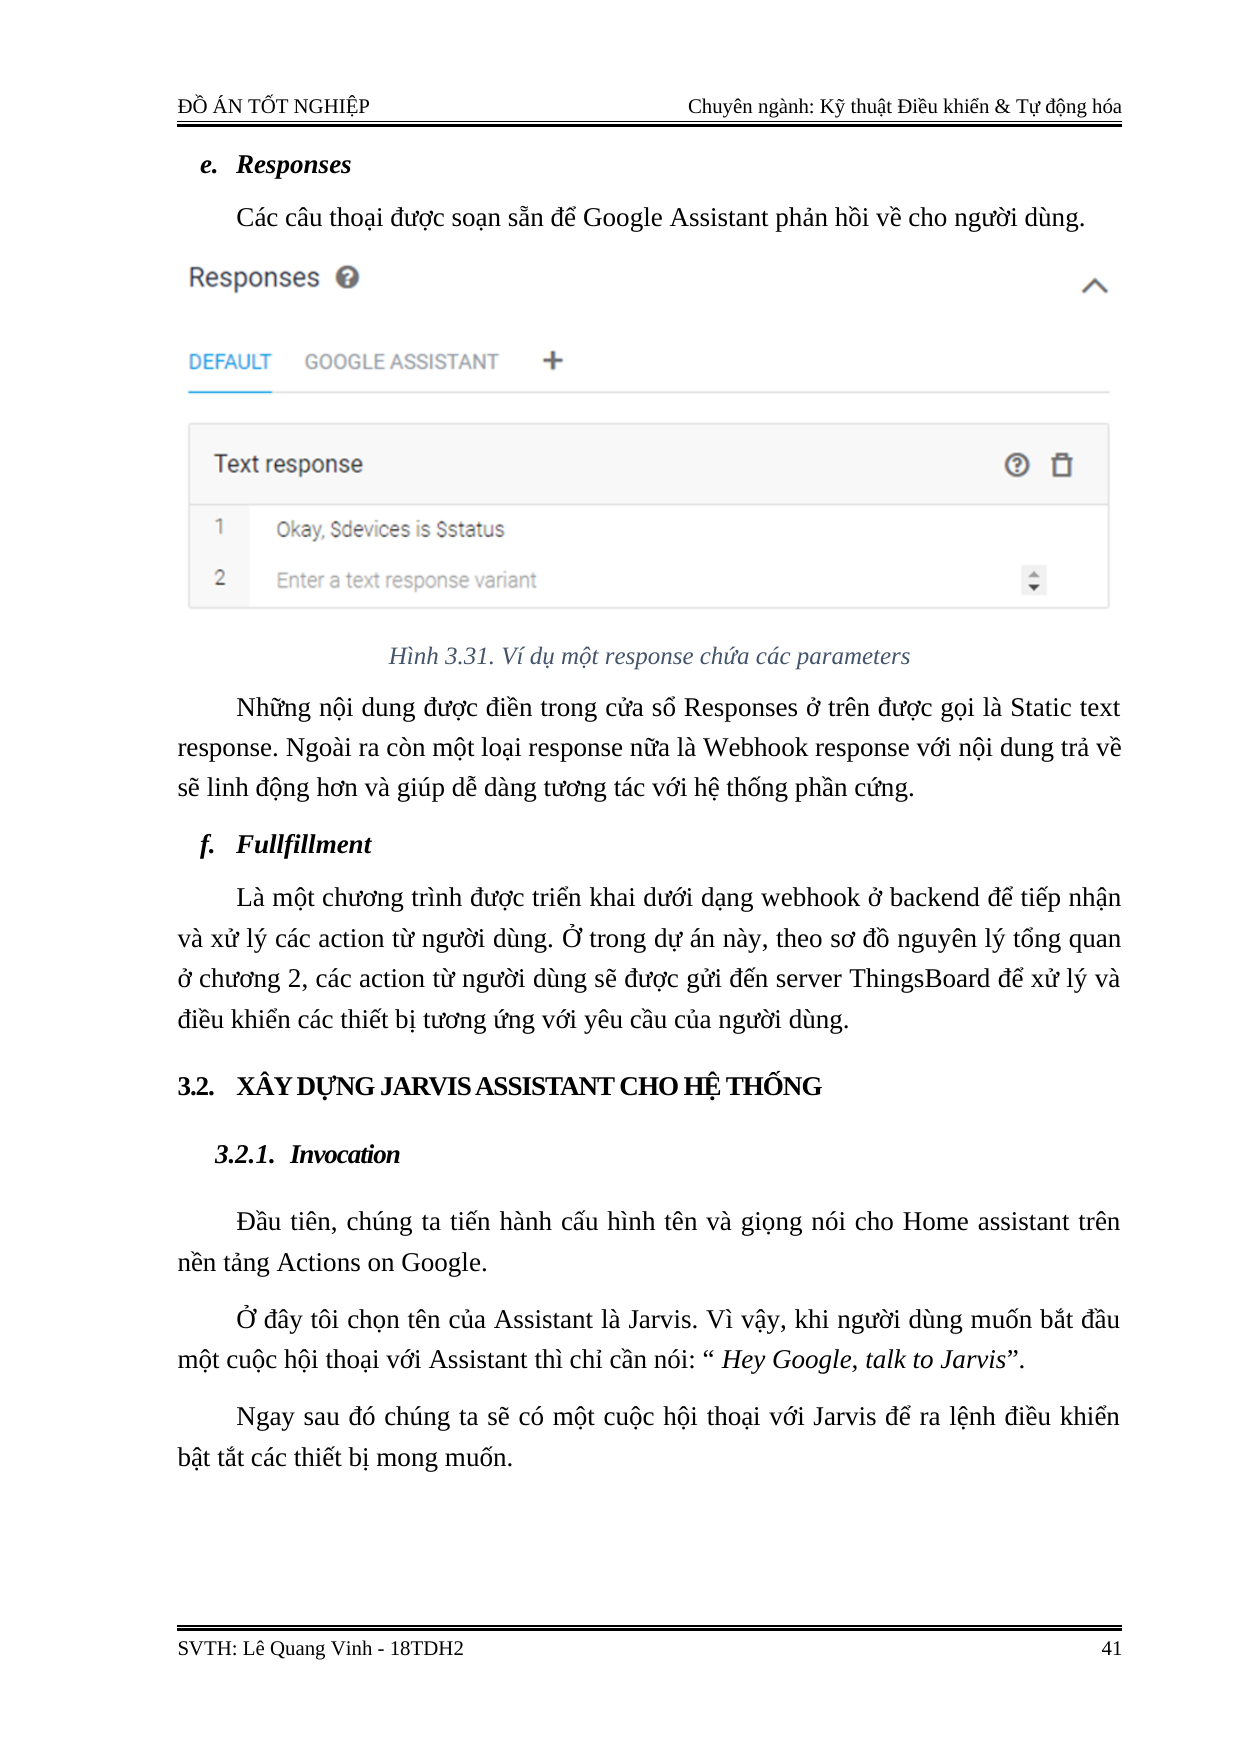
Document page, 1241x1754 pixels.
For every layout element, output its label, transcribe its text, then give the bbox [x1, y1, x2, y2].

text Fullfillment [200, 829, 1122, 860]
text Đầu tiên, chúng ta tiến hành cấu hình tên và giọng nói cho Home assistant trên nền tảng Actions on Google. [177, 1205, 1122, 1277]
text Là một chương trình được triển khai dưới dạng webhook ở backend để tiếp nhận và xử lý các action từ người dùng. Ở trong dự án này, theo sơ đồ nguyên lý tổng quan ở chương 2, các action từ người dùng sẽ được gửi đến server ThingsBoard để xử lý và điều khiển các thiết bị tương ứng với yêu cầu của người dùng. [177, 882, 1122, 1034]
subtitle Invocation [215, 1138, 1122, 1169]
text Những nội dung được điền trong cửa sổ Responses ở trên được gọi là Static text response. Ngoài ra còn một loại response nữa là Webhook response với nội dung trả về sẽ linh động hơn và giúp dễ dàng tương tác với hệ thống phần cứng. [177, 691, 1122, 803]
text Ngay sau đó chúng ta sẽ có một cuộc hội thoại với Jarvis để ra lệnh điều khiển bật tắt các thiết bị mong muốn. [177, 1400, 1122, 1472]
picture [177, 257, 1123, 616]
text Responses [200, 148, 1122, 179]
subtitle Xây dựng Jarvis assistant cho hệ thống [177, 1070, 1122, 1101]
text Các câu thoại được soạn sẵn để Google Assistant phản hồi về cho người dùng. [177, 201, 1122, 232]
text Ở đây tôi chọn tên của Assistant là Jarvis. Vì vậy, khi người dùng muốn bắt đầu một cuộc hội thoại với Assistant thì chỉ cần nói: “ Hey Google, talk to Jarvis”. [177, 1303, 1122, 1374]
